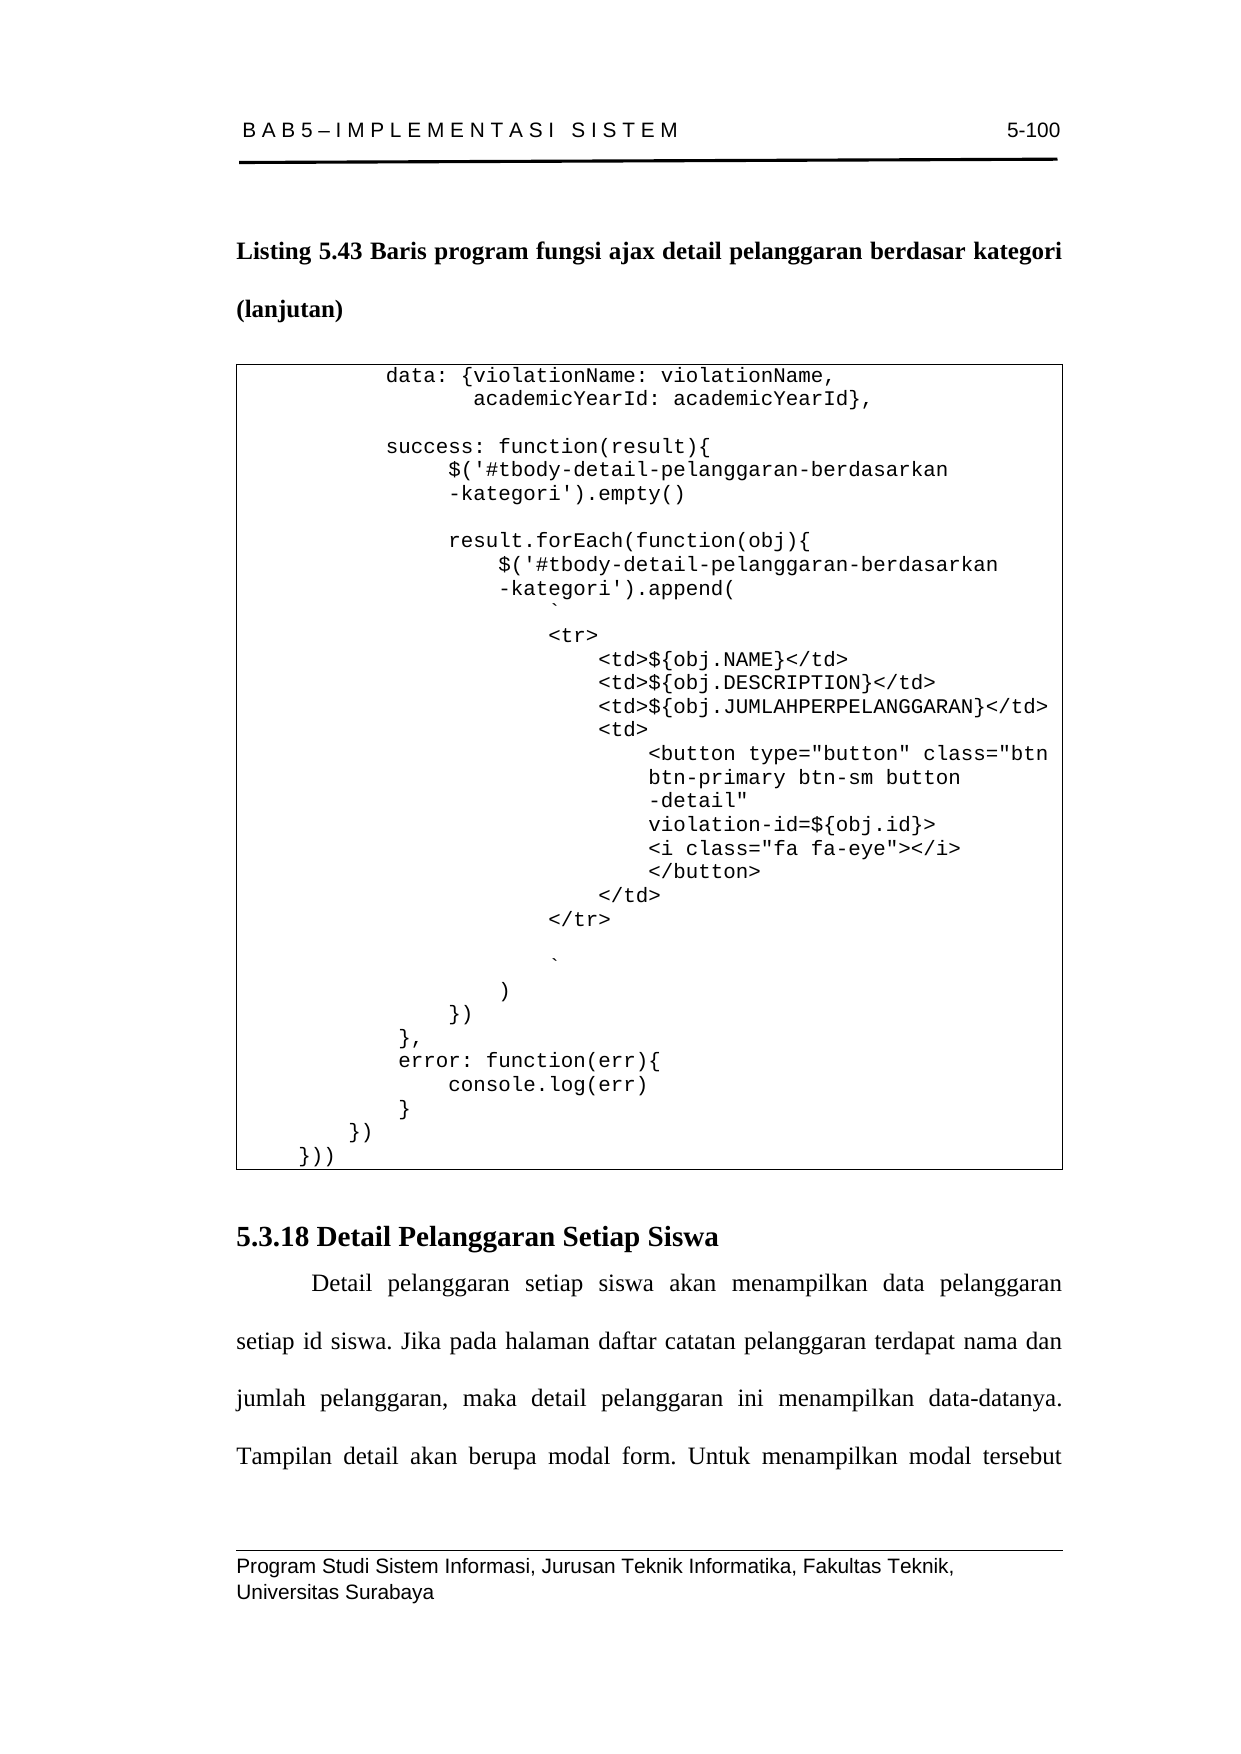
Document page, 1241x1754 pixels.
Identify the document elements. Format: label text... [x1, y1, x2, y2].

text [236, 1268, 1063, 1470]
text Listing 5.43 Baris program fungsi ajax detail pelanggaran berdasar kategori (lanjutan) [236, 236, 1063, 322]
table_header data: {violationName: violationName, academicYearId: academicYearId}, success: function(result){ $('#tbody-detail-pelanggaran-berdasarkan -kategori').empty() result.forEach(function(obj){ $('#tbody-detail-pelanggaran-berdasarkan -kategori').append( ` <tr> <td>${obj.NAME}</td> <td>${obj.DESCRIPTION}</td> <td>${obj.JUMLAHPERPELANGGARAN}</td> <td> <button type="button" class="btn btn-primary btn-sm button -detail" violation-id=${obj.id}> <i class="fa fa-eye"></i> </button> </td> </tr> ` ) }) }, error: function(err){ console.log(err) } }) })) [237, 365, 1062, 1169]
text 5.3.18 Detail Pelanggaran Setiap Siswa [236, 1219, 1063, 1253]
